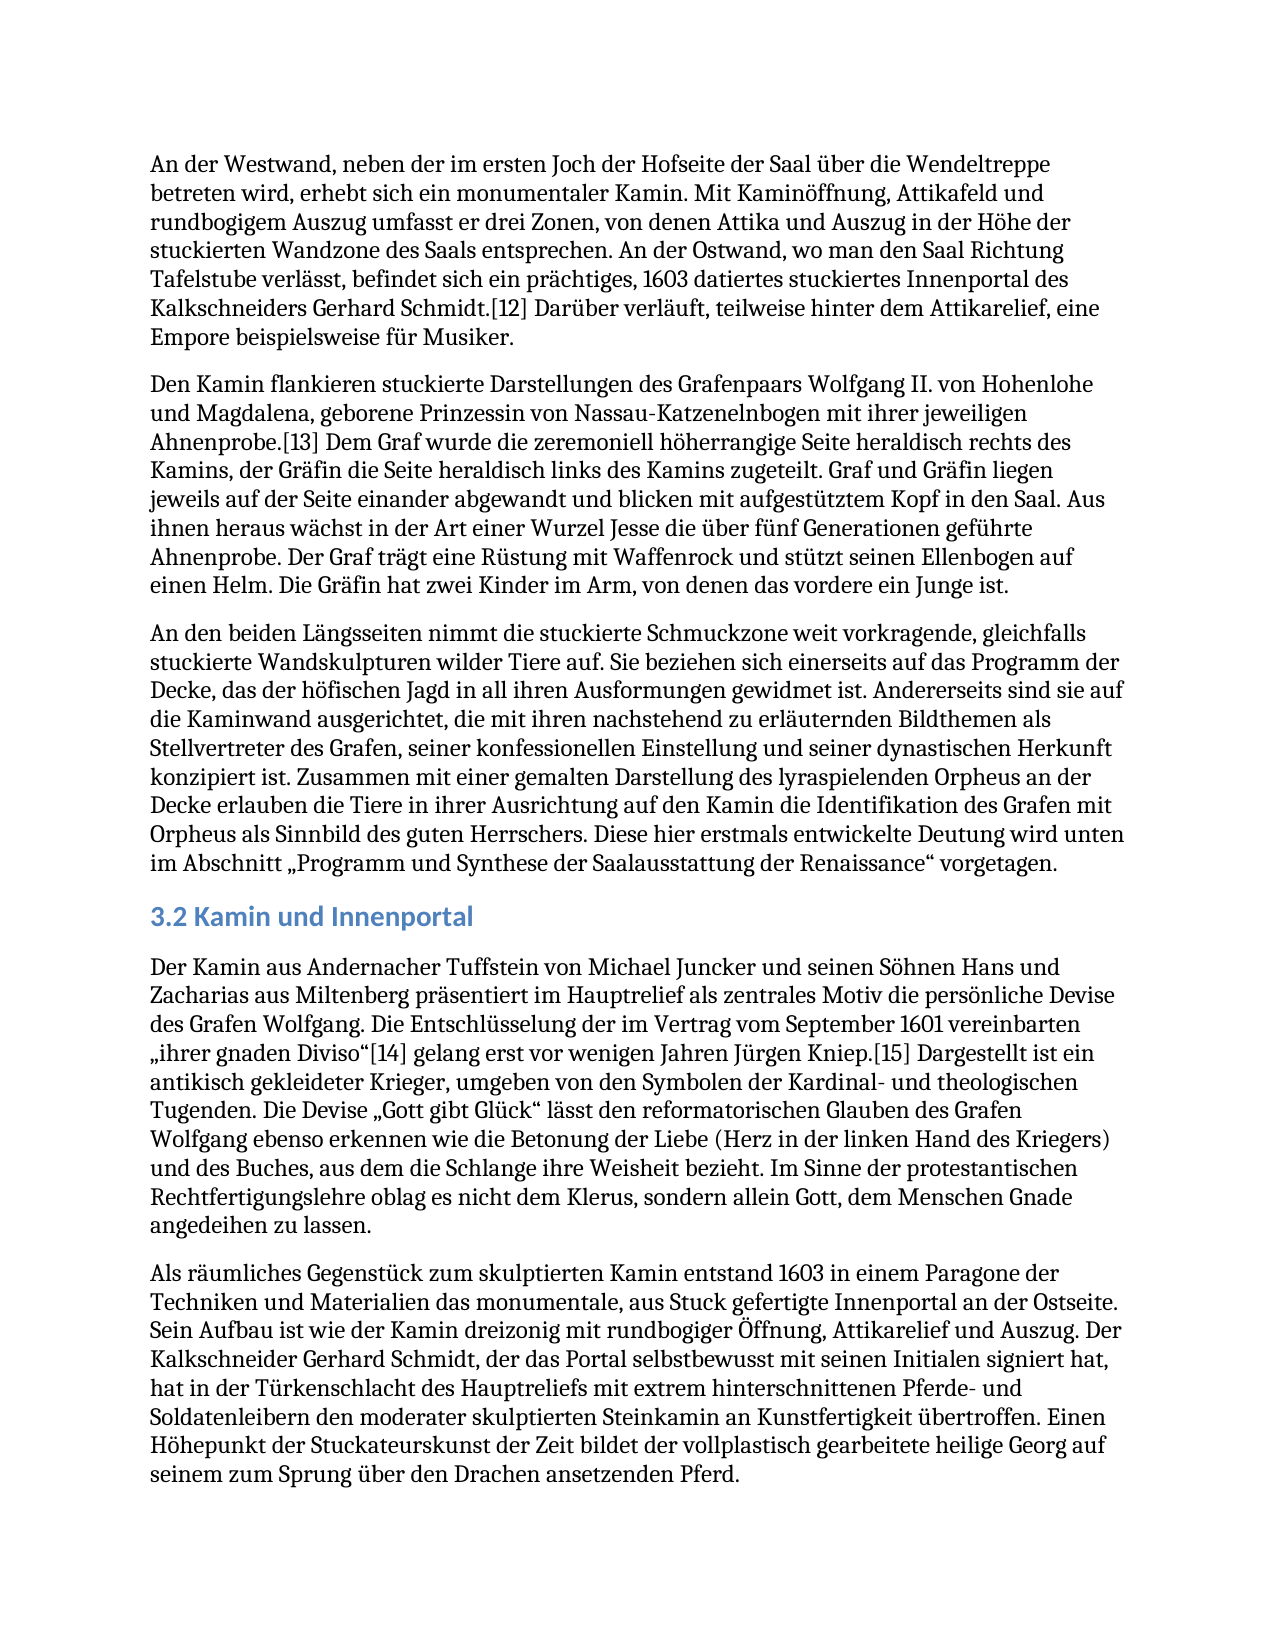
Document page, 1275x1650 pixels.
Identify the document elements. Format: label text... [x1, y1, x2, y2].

text Der Kamin aus Andernacher Tuffstein von Michael Juncker und seinen Söhnen Hans und Zacharias aus Miltenberg präsentiert im Hauptrelief als zentrales Motiv die persönliche Devise des Grafen Wolfgang. Die Entschlüsselung der im Vertrag vom September 1601 vereinbarten „ihrer gnaden Diviso“[14] gelang erst vor wenigen Jahren Jürgen Kniep.[15] Dargestellt ist ein antikisch gekleideter Krieger, umgeben von den Symbolen der Kardinal- und theologischen Tugenden. Die Devise „Gott gibt Glück“ lässt den reformatorischen Glauben des Grafen Wolfgang ebenso erkennen wie die Betonung der Liebe (Herz in der linken Hand des Kriegers) und des Buches, aus dem die Schlange ihre Weisheit bezieht. Im Sinne der protestantischen Rechtfertigungslehre oblag es nicht dem Klerus, sondern allein Gott, dem Menschen Gnade angedeihen zu lassen. [150, 953, 1125, 1240]
text Den Kamin flankieren stuckierte Darstellungen des Grafenpaars Wolfgang II. von Hohenlohe und Magdalena, geborene Prinzessin von Nassau-Katzenelnbogen mit ihrer jeweiligen Ahnenprobe.[13] Dem Graf wurde die zeremoniell höherrangige Seite heraldisch rechts des Kamins, der Gräfin die Seite heraldisch links des Kamins zugeteilt. Graf und Gräfin liegen jeweils auf der Seite einander abgewandt und blicken mit aufgestütztem Kopf in den Saal. Aus ihnen heraus wächst in der Art einer Wurzel Jesse die über fünf Generationen geführte Ahnenprobe. Der Graf trägt eine Rüstung mit Waffenrock und stützt seinen Ellenbogen auf einen Helm. Die Gräfin hat zwei Kinder im Arm, von denen das vordere ein Junge ist. [150, 370, 1125, 600]
text An den beiden Längsseiten nimmt die stuckierte Schmuckzone weit vorkragende, gleichfalls stuckierte Wandskulpturen wilder Tiere auf. Sie beziehen sich einerseits auf das Programm der Decke, das der höfischen Jagd in all ihren Ausformungen gewidmet ist. Andererseits sind sie auf die Kaminwand ausgerichtet, die mit ihren nachstehend zu erläuternden Bildthemen als Stellvertreter des Grafen, seiner konfessionellen Einstellung und seiner dynastischen Herkunft konzipiert ist. Zusammen mit einer gemalten Darstellung des lyraspielenden Orpheus an der Decke erlauben die Tiere in ihrer Ausrichtung auf den Kamin die Identifikation des Grafen mit Orpheus als Sinnbild des guten Herrschers. Diese hier erstmals entwickelte Deutung wird unten im Abschnitt „Programm und Synthese der Saalausstattung der Renaissance“ vorgetagen. [150, 619, 1125, 877]
subtitle 3.2 Kamin und Innenportal [150, 898, 1125, 934]
text An der Westwand, neben der im ersten Joch der Hofseite der Saal über die Wendeltreppe betreten wird, erhebt sich ein monumentaler Kamin. Mit Kaminöffnung, Attikafeld und rundbogigem Auszug umfasst er drei Zonen, von denen Attika und Auszug in der Höhe der stuckierten Wandzone des Saals entsprechen. An der Ostwand, wo man den Saal Richtung Tafelstube verlässt, befindet sich ein prächtiges, 1603 datiertes stuckiertes Innenportal des Kalkschneiders Gerhard Schmidt.[12] Darüber verläuft, teilweise hinter dem Attikarelief, eine Empore beispielsweise für Musiker. [150, 150, 1125, 351]
text Als räumliches Gegenstück zum skulptierten Kamin entstand 1603 in einem Paragone der Techniken und Materialien das monumentale, aus Stuck gefertigte Innenportal an der Ostseite. Sein Aufbau ist wie der Kamin dreizonig mit rundbogiger Öffnung, Attikarelief und Auszug. Der Kalkschneider Gerhard Schmidt, der das Portal selbstbewusst mit seinen Initialen signiert hat, hat in der Türkenschlacht des Hauptreliefs mit extrem hinterschnittenen Pferde- und Soldatenleibern den moderater skulptierten Steinkamin an Kunstfertigkeit übertroffen. Einen Höhepunkt der Stuckateurskunst der Zeit bildet der vollplastisch gearbeitete heilige Georg auf seinem zum Sprung über den Drachen ansetzenden Pferd. [150, 1259, 1125, 1489]
